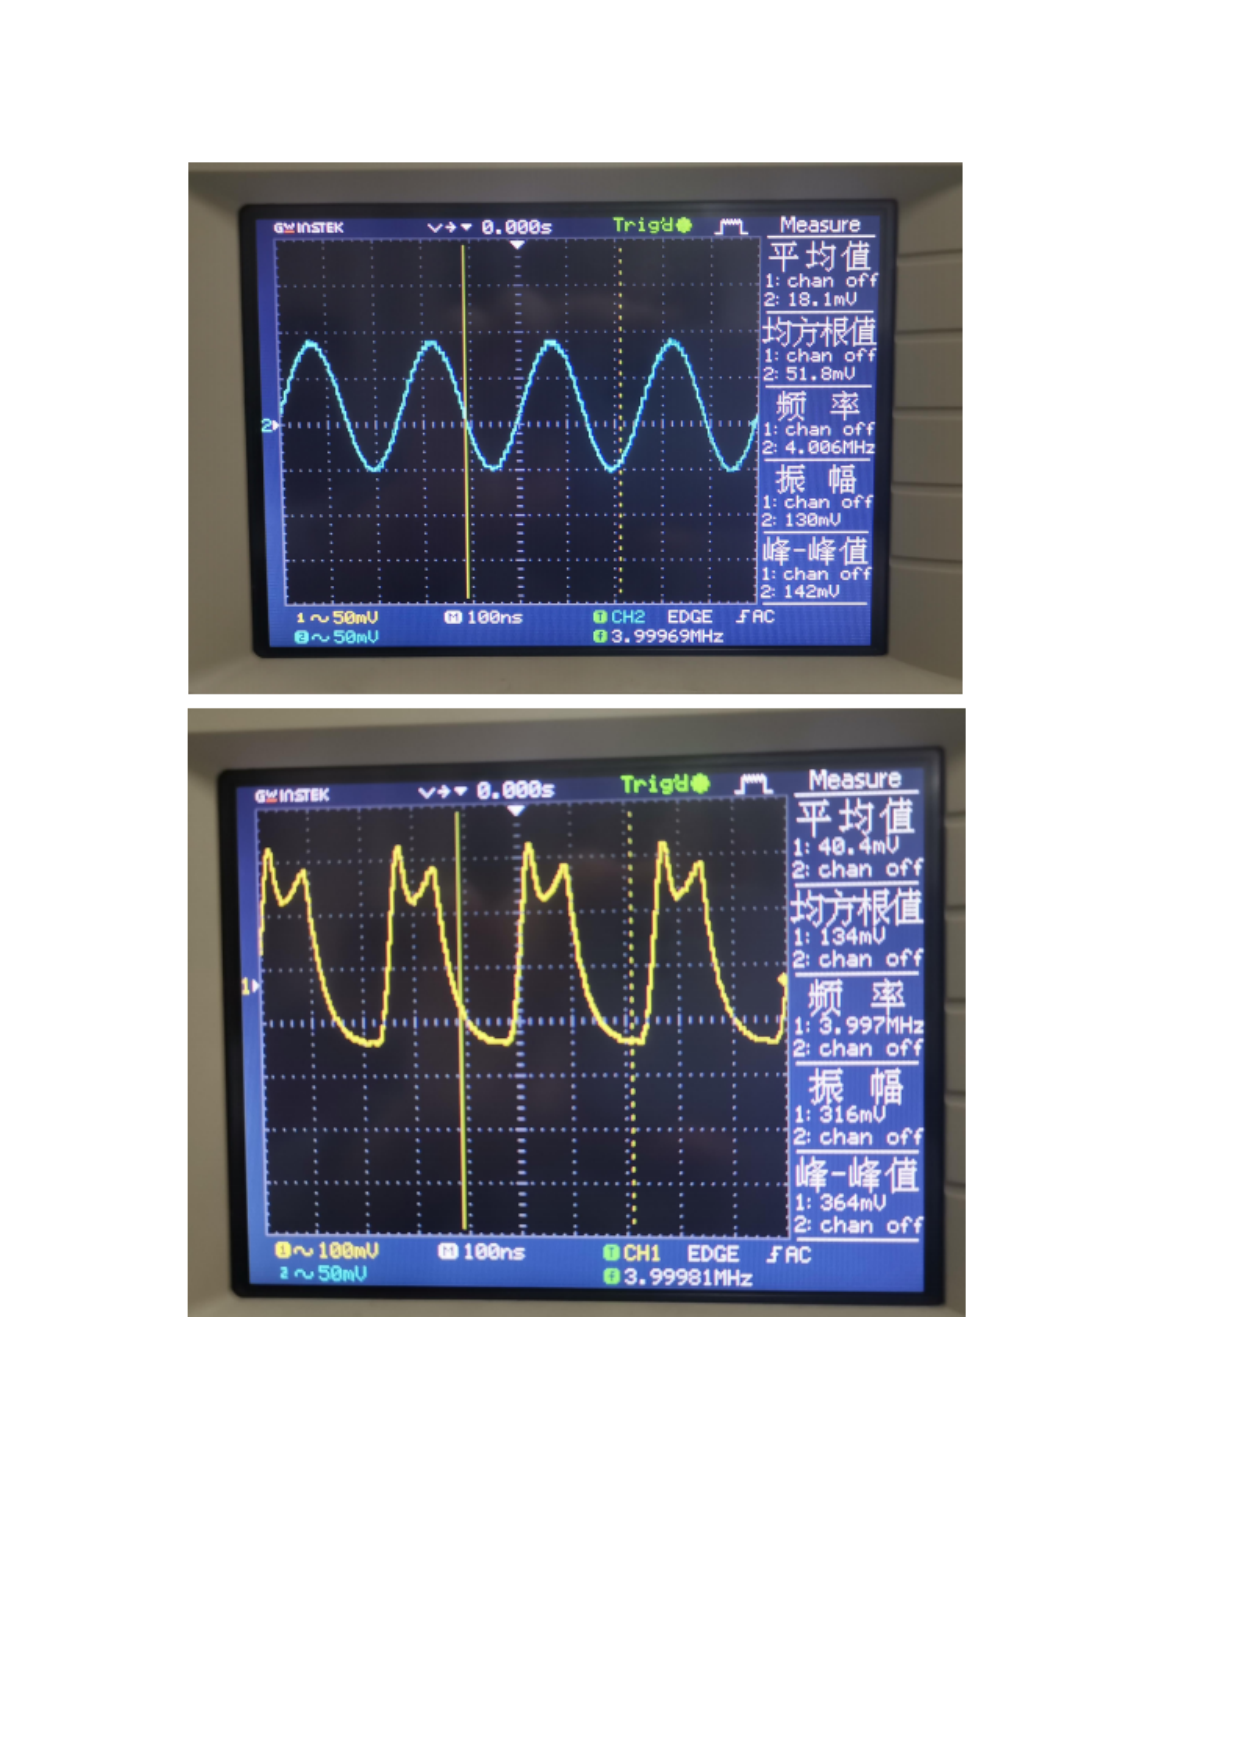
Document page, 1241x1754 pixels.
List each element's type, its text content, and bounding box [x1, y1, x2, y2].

picture [187, 162, 966, 1317]
